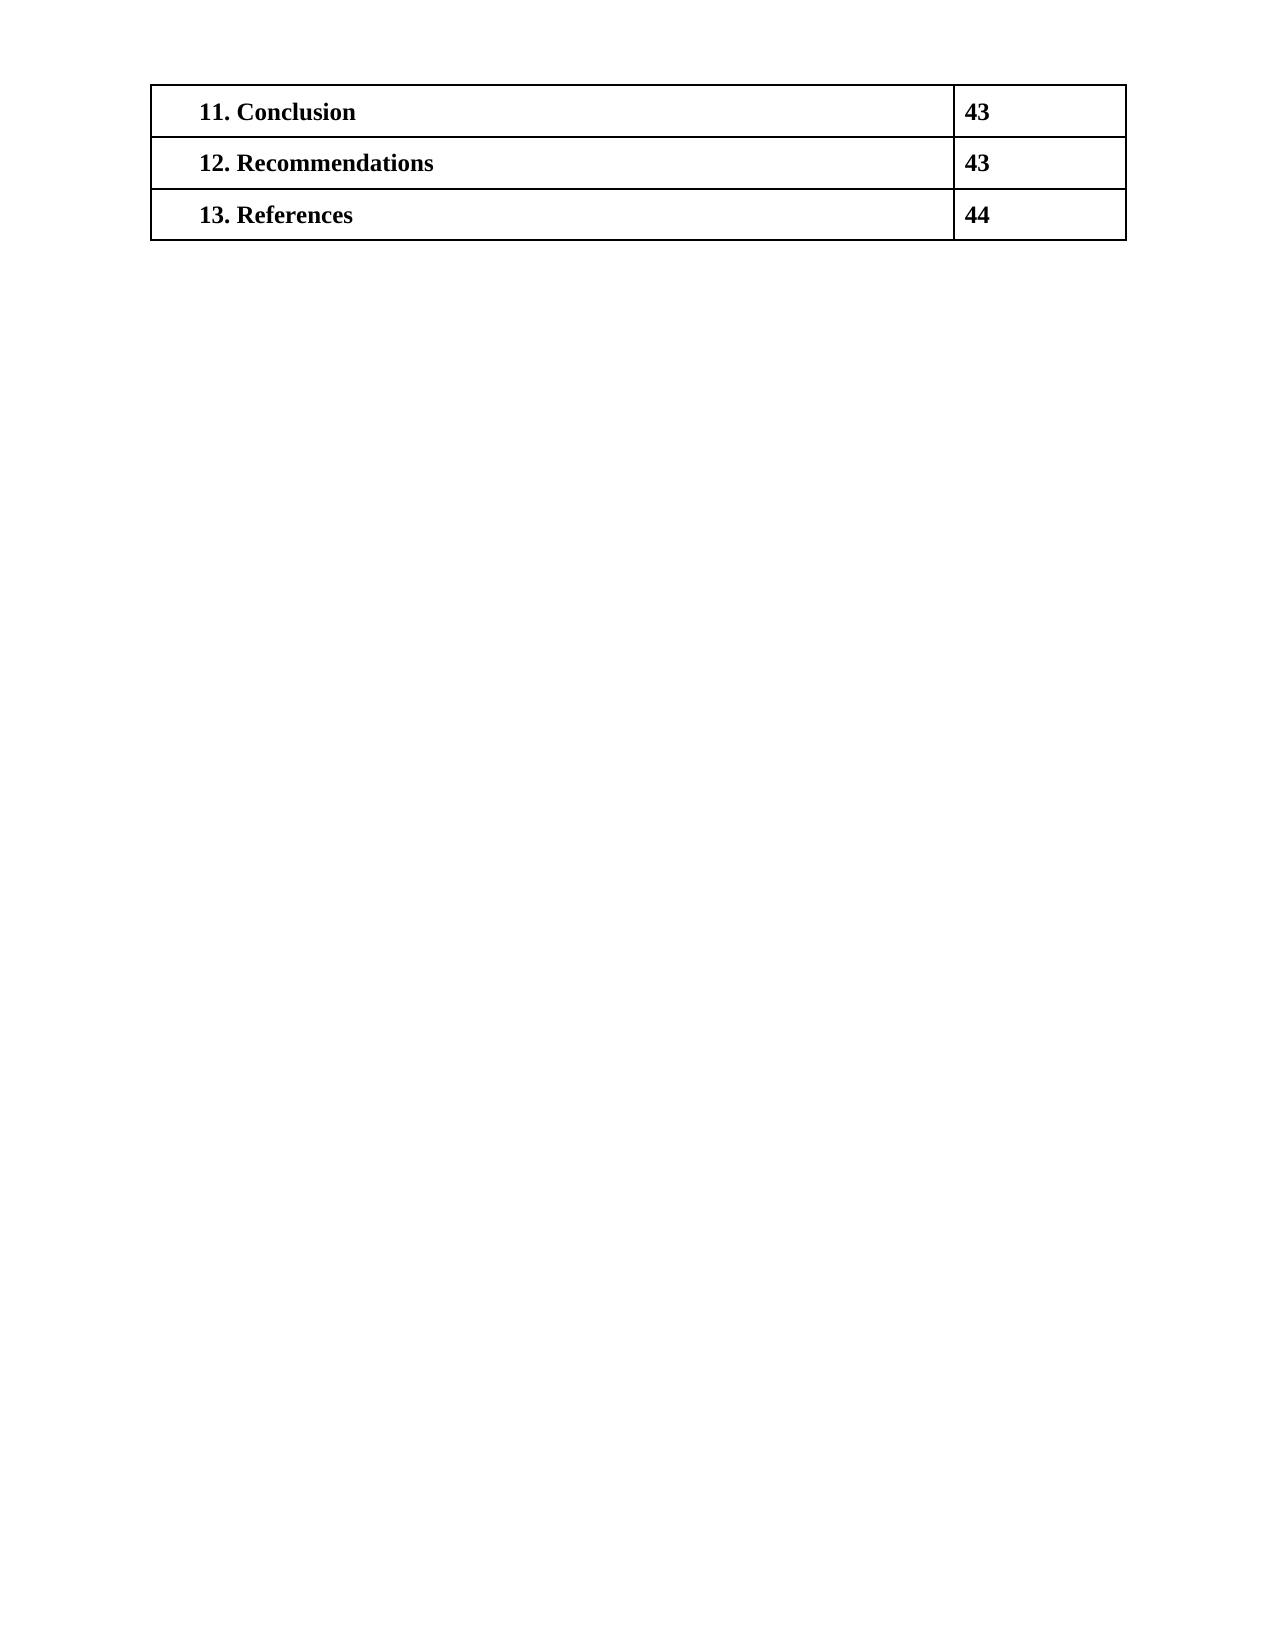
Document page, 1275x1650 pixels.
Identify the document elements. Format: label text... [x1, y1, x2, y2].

table_cell 44 [955, 190, 1125, 239]
table_cell Recommendations [152, 138, 953, 188]
table_cell 43 [955, 86, 1125, 136]
table_cell References [152, 190, 953, 239]
table_cell 43 [955, 138, 1125, 188]
table_cell Conclusion [152, 86, 953, 136]
